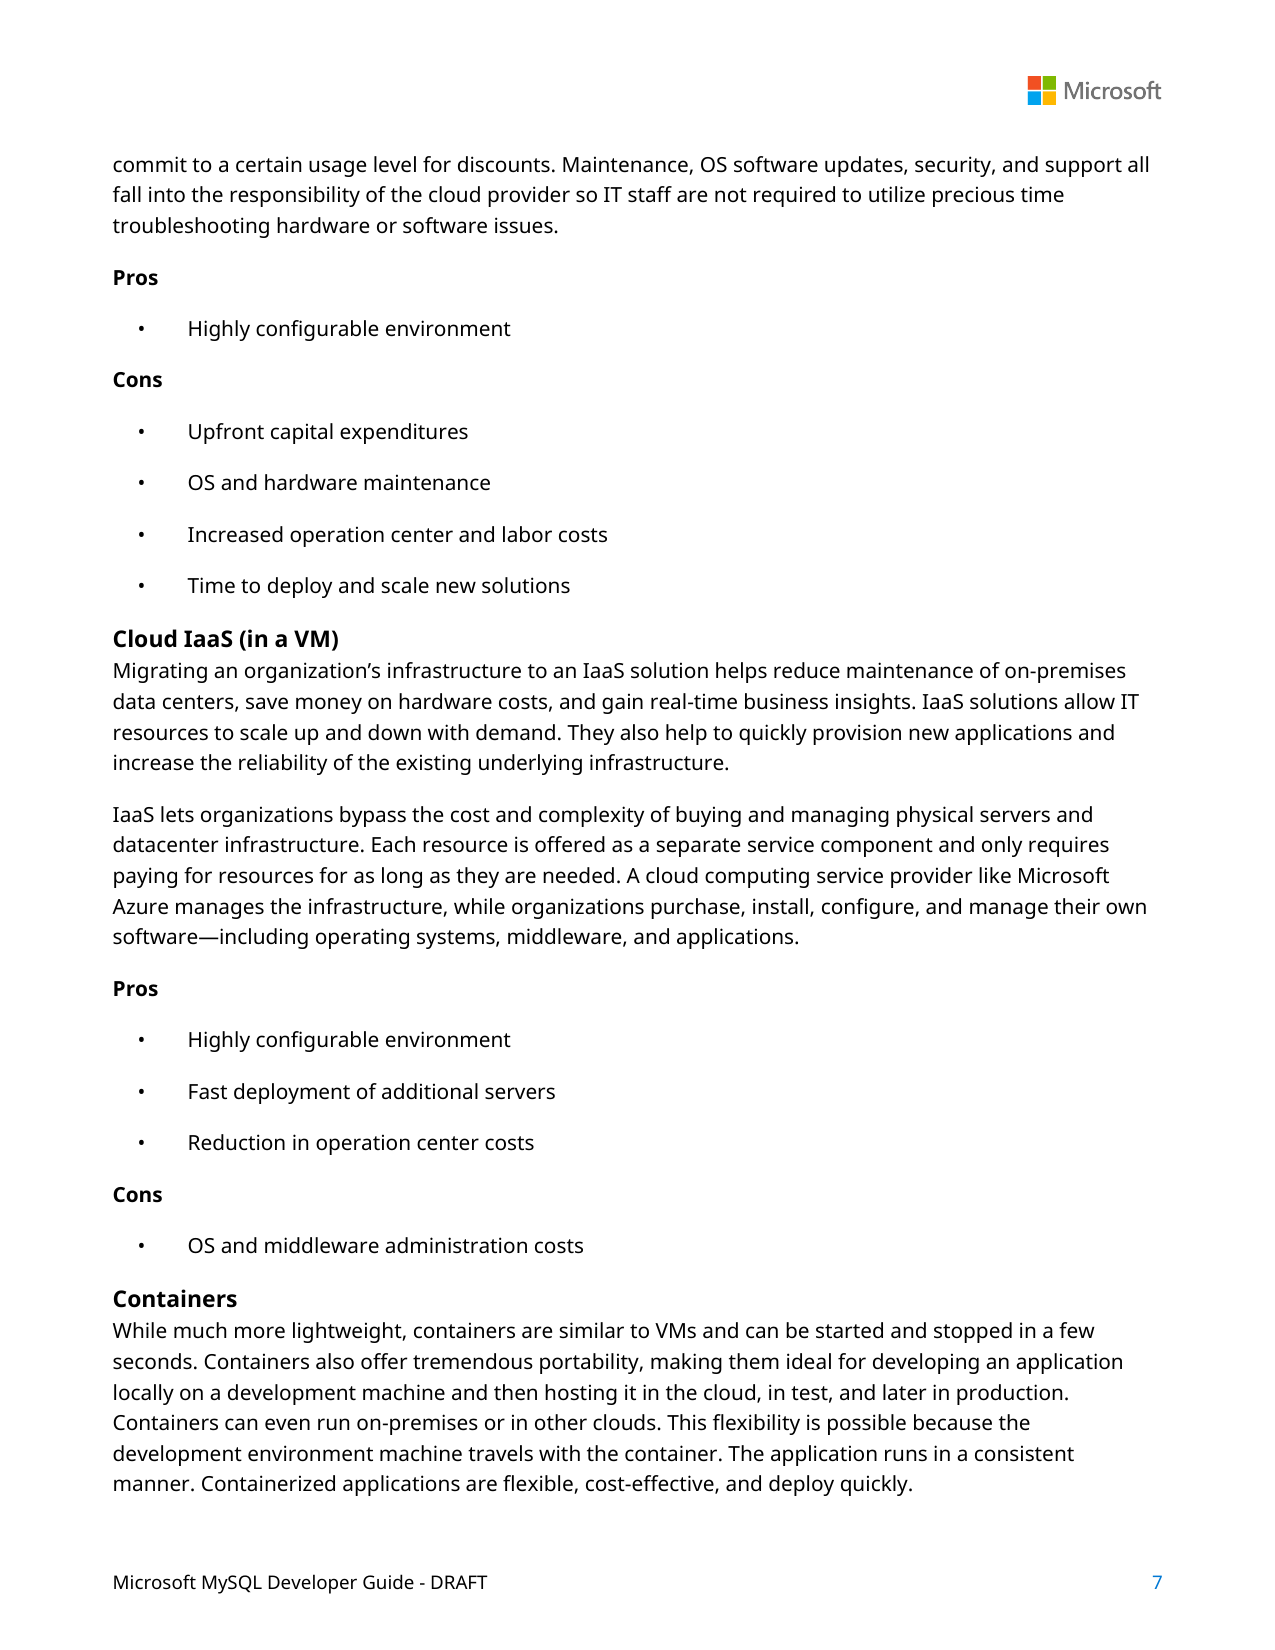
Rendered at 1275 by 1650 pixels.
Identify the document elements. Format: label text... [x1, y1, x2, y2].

text Pros [112, 974, 1162, 1002]
picture [1026, 75, 1163, 107]
text IaaS lets organizations bypass the cost and complexity of buying and managing physical servers and datacenter infrastructure. Each resource is offered as a separate service component and only requires paying for resources for as long as they are needed. A cloud computing service provider like Microsoft Azure manages the infrastructure, while organizations purchase, install, configure, and manage their own software—including operating systems, middleware, and applications. [112, 800, 1162, 951]
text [112, 150, 1162, 240]
list Highly configurable environment [137, 1025, 1162, 1054]
text Cons [112, 366, 1162, 394]
text Migrating an organization’s infrastructure to an IaaS solution helps reduce maintenance of on-premises data centers, save money on hardware costs, and gain real-time business insights. IaaS solutions allow IT resources to scale up and down with demand. They also help to quickly provision new applications and increase the reliability of the existing underlying infrastructure. [112, 657, 1162, 777]
text Cons [112, 1180, 1162, 1208]
subtitle Cloud IaaS (in a VM) [112, 623, 1162, 654]
list OS and hardware maintenance [137, 468, 1162, 497]
list Increased operation center and labor costs [137, 520, 1162, 548]
list Highly configurable environment [137, 314, 1162, 343]
list OS and middleware administration costs [137, 1231, 1162, 1260]
text While much more lightweight, containers are similar to VMs and can be started and stopped in a few seconds. Containers also offer tremendous portability, making them ideal for developing an application locally on a development machine and then hosting it in the cloud, in test, and later in production. Containers can even run on-premises or in other clouds. This flexibility is possible because the development environment machine travels with the container. The application runs in a consistent manner. Containerized applications are flexible, cost-effective, and deploy quickly. [112, 1316, 1162, 1498]
list Time to deploy and scale new solutions [137, 571, 1162, 600]
list Reduction in operation center costs [137, 1128, 1162, 1157]
list Fast deployment of additional servers [137, 1077, 1162, 1105]
text Pros [112, 263, 1162, 291]
subtitle Containers [112, 1283, 1162, 1314]
list Upfront capital expenditures [137, 417, 1162, 446]
